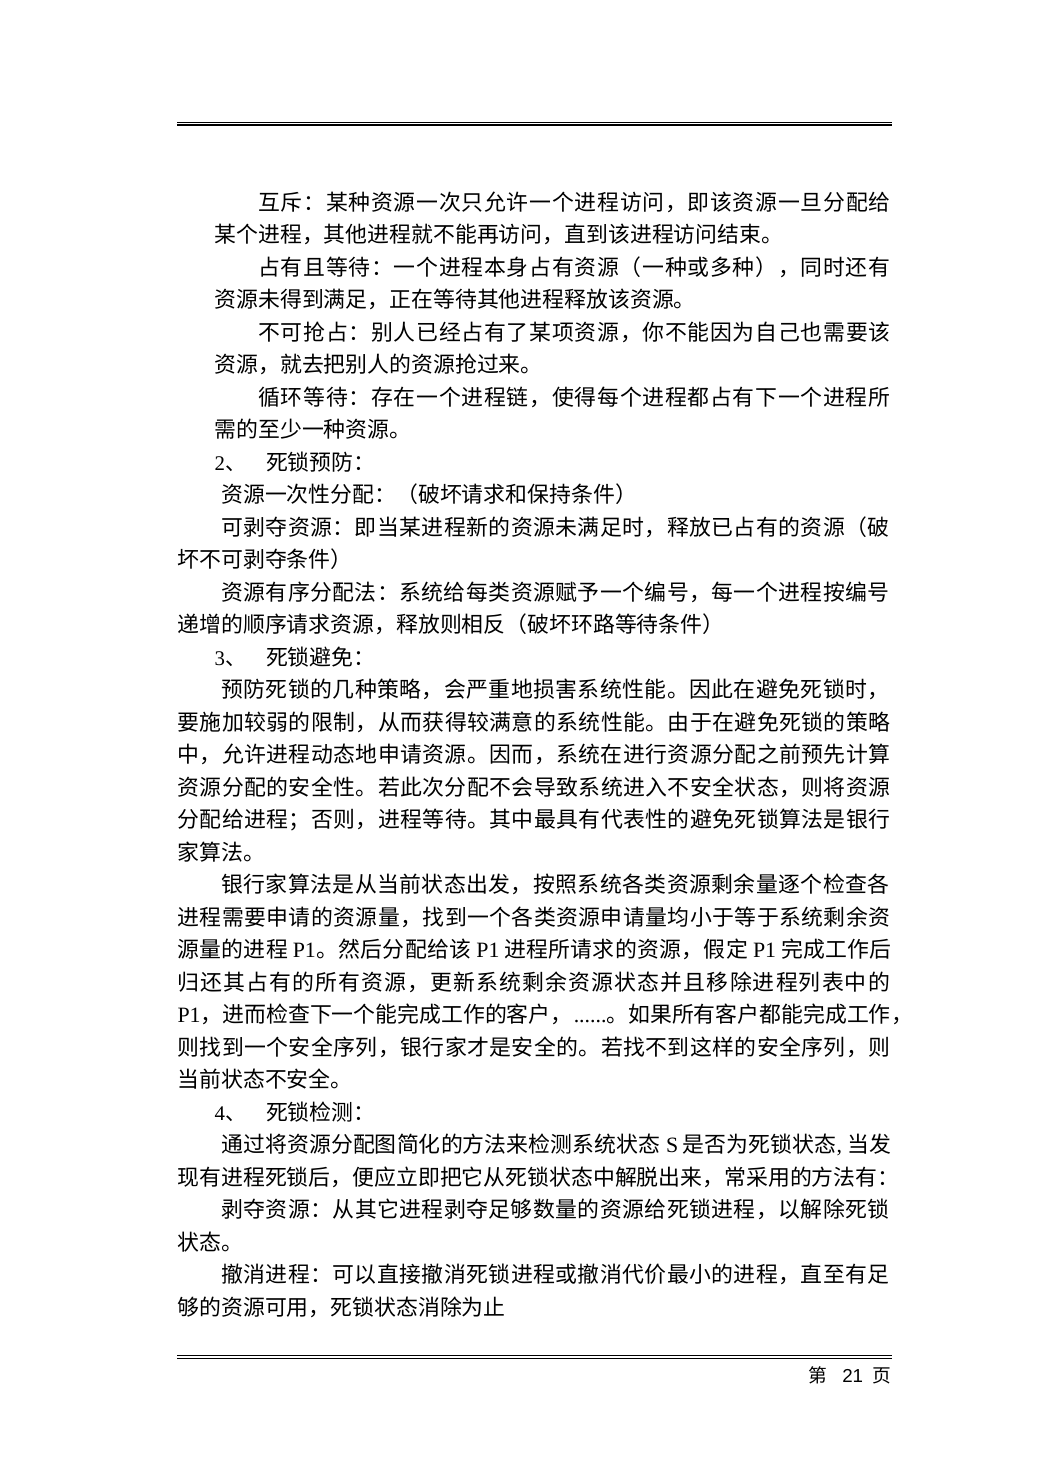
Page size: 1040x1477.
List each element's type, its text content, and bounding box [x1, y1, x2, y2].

list 死锁避免： [177, 639, 892, 672]
text 资源一次性分配：（破坏请求和保持条件） [177, 477, 892, 509]
text 通过将资源分配图简化的方法来检测系统状态S是否为死锁状态, 当发现有进程死锁后，便应立即把它从死锁状态中解脱出来，常采用的方法有： [177, 1127, 892, 1192]
list 死锁检测： [177, 1094, 892, 1127]
text 循环等待：存在一个进程链，使得每个进程都占有下一个进程所需的至少一种资源。 [214, 379, 892, 444]
text 可剥夺资源：即当某进程新的资源未满足时，释放已占有的资源（破坏不可剥夺条件） [177, 509, 892, 574]
text 预防死锁的几种策略，会严重地损害系统性能。因此在避免死锁时，要施加较弱的限制，从而获得较满意的系统性能。由于在避免死锁的策略中，允许进程动态地申请资源。因而，系统在进行资源分配之前预先计算资源分配的安全性。若此次分配不会导致系统进入不安全状态，则将资源分配给进程；否则，进程等待。其中最具有代表性的避免死锁算法是银行家算法。 [177, 672, 892, 867]
list 死锁预防： [177, 444, 892, 477]
text 银行家算法是从当前状态出发，按照系统各类资源剩余量逐个检查各进程需要申请的资源量，找到一个各类资源申请量均小于等于系统剩余资源量的进程P1。然后分配给该P1进程所请求的资源，假定P1完成工作后归还其占有的所有资源，更新系统剩余资源状态并且移除进程列表中的P1，进而检查下一个能完成工作的客户，......。如果所有客户都能完成工作，则找到一个安全序列，银行家才是安全的。若找不到这样的安全序列，则当前状态不安全。 [177, 867, 892, 1094]
text 撤消进程：可以直接撤消死锁进程或撤消代价最小的进程，直至有足够的资源可用，死锁状态消除为止 [177, 1257, 892, 1322]
text 剥夺资源：从其它进程剥夺足够数量的资源给死锁进程，以解除死锁状态。 [177, 1192, 892, 1257]
text 占有且等待：一个进程本身占有资源（一种或多种），同时还有资源未得到满足，正在等待其他进程释放该资源。 [214, 249, 892, 314]
text 互斥：某种资源一次只允许一个进程访问，即该资源一旦分配给某个进程，其他进程就不能再访问，直到该进程访问结束。 [214, 184, 892, 249]
text 资源有序分配法：系统给每类资源赋予一个编号，每一个进程按编号递增的顺序请求资源，释放则相反（破坏环路等待条件） [177, 574, 892, 639]
text 不可抢占：别人已经占有了某项资源，你不能因为自己也需要该资源，就去把别人的资源抢过来。 [214, 314, 892, 379]
